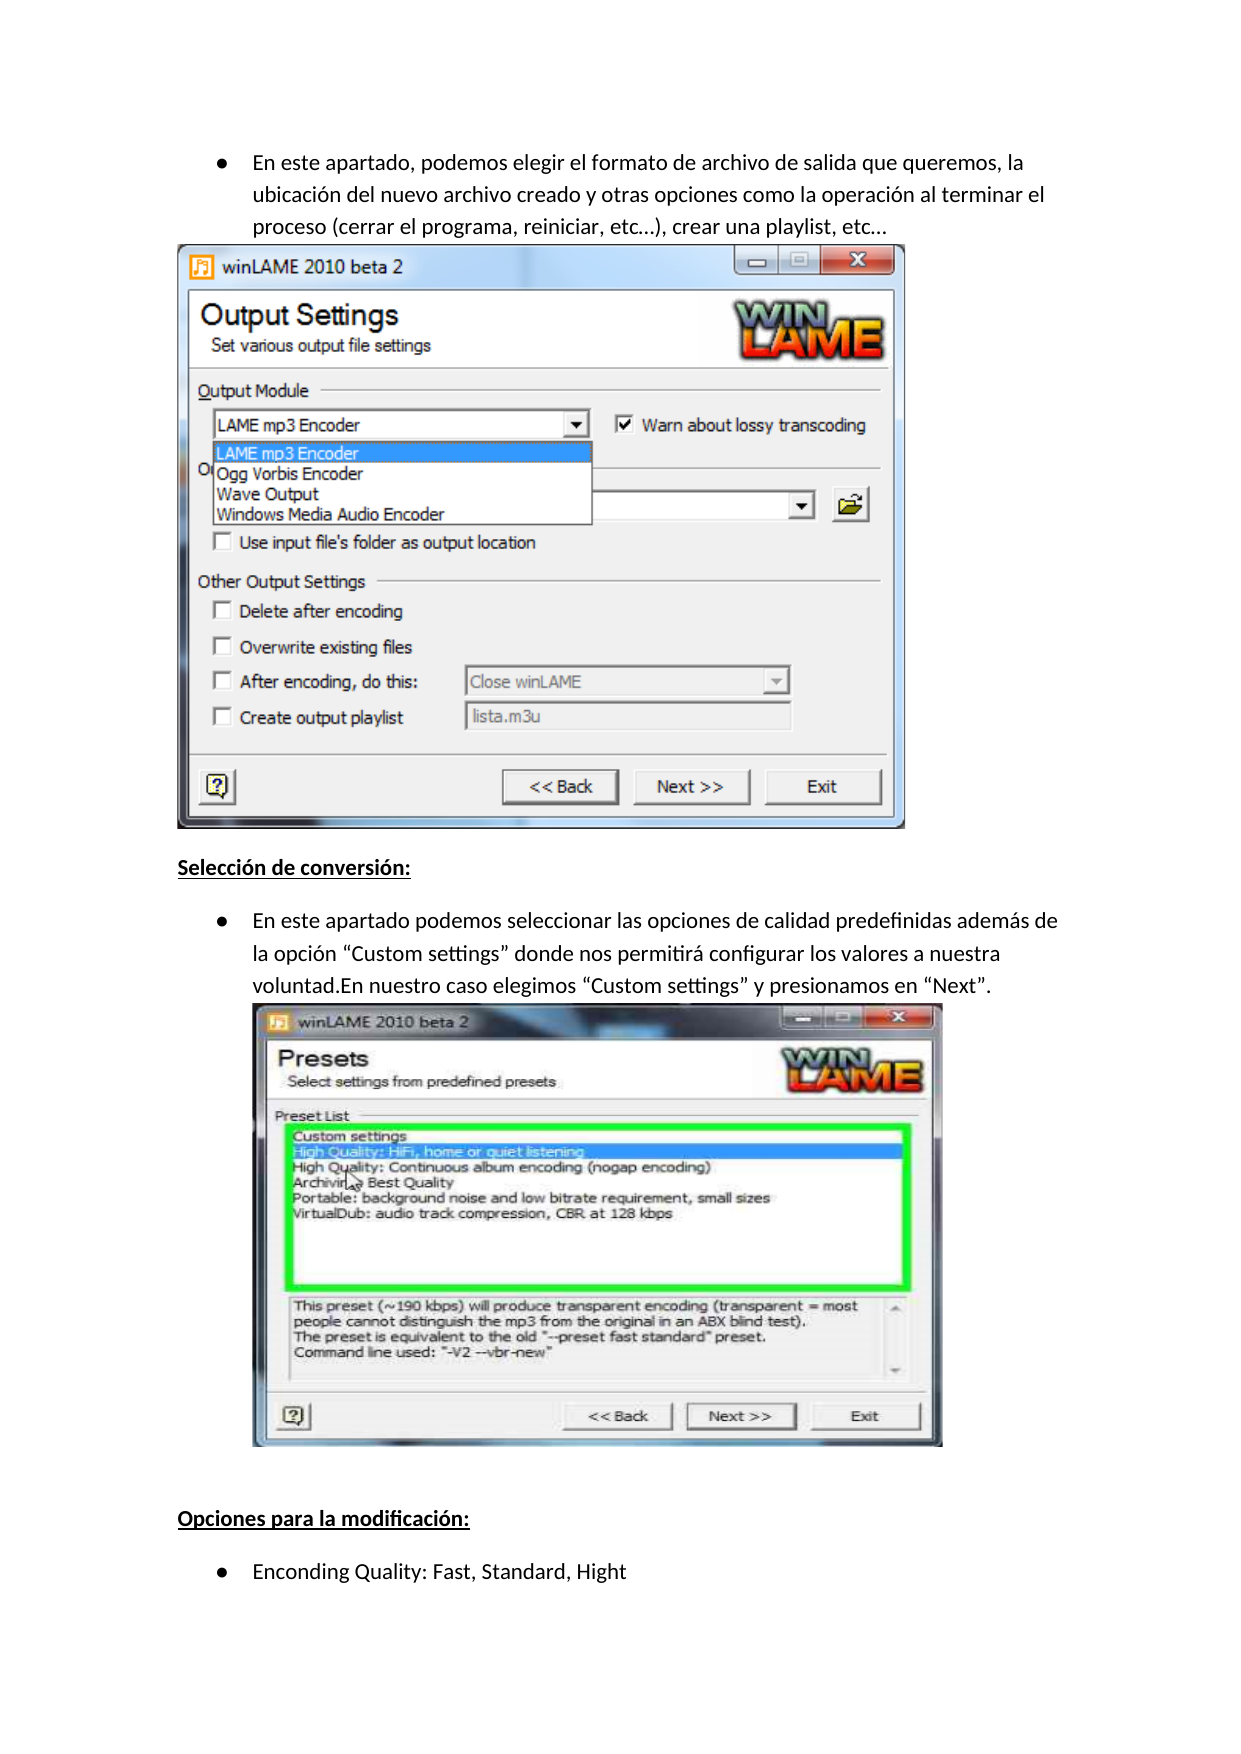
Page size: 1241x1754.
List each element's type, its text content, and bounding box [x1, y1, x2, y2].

picture [177, 244, 906, 829]
picture [252, 1003, 943, 1447]
list Enconding Quality: Fast, Standard, Hight [215, 1557, 1063, 1585]
text Opciones para la modificación: [177, 1504, 1063, 1532]
list En este apartado, podemos elegir el formato de archivo de salida que queremos, la ubicación del nuevo archivo creado y otras opciones como la operación al terminar el proceso (cerrar el programa, reiniciar, etc…), crear una playlist, etc… [215, 148, 1063, 240]
text Selección de conversión: [177, 853, 1063, 882]
